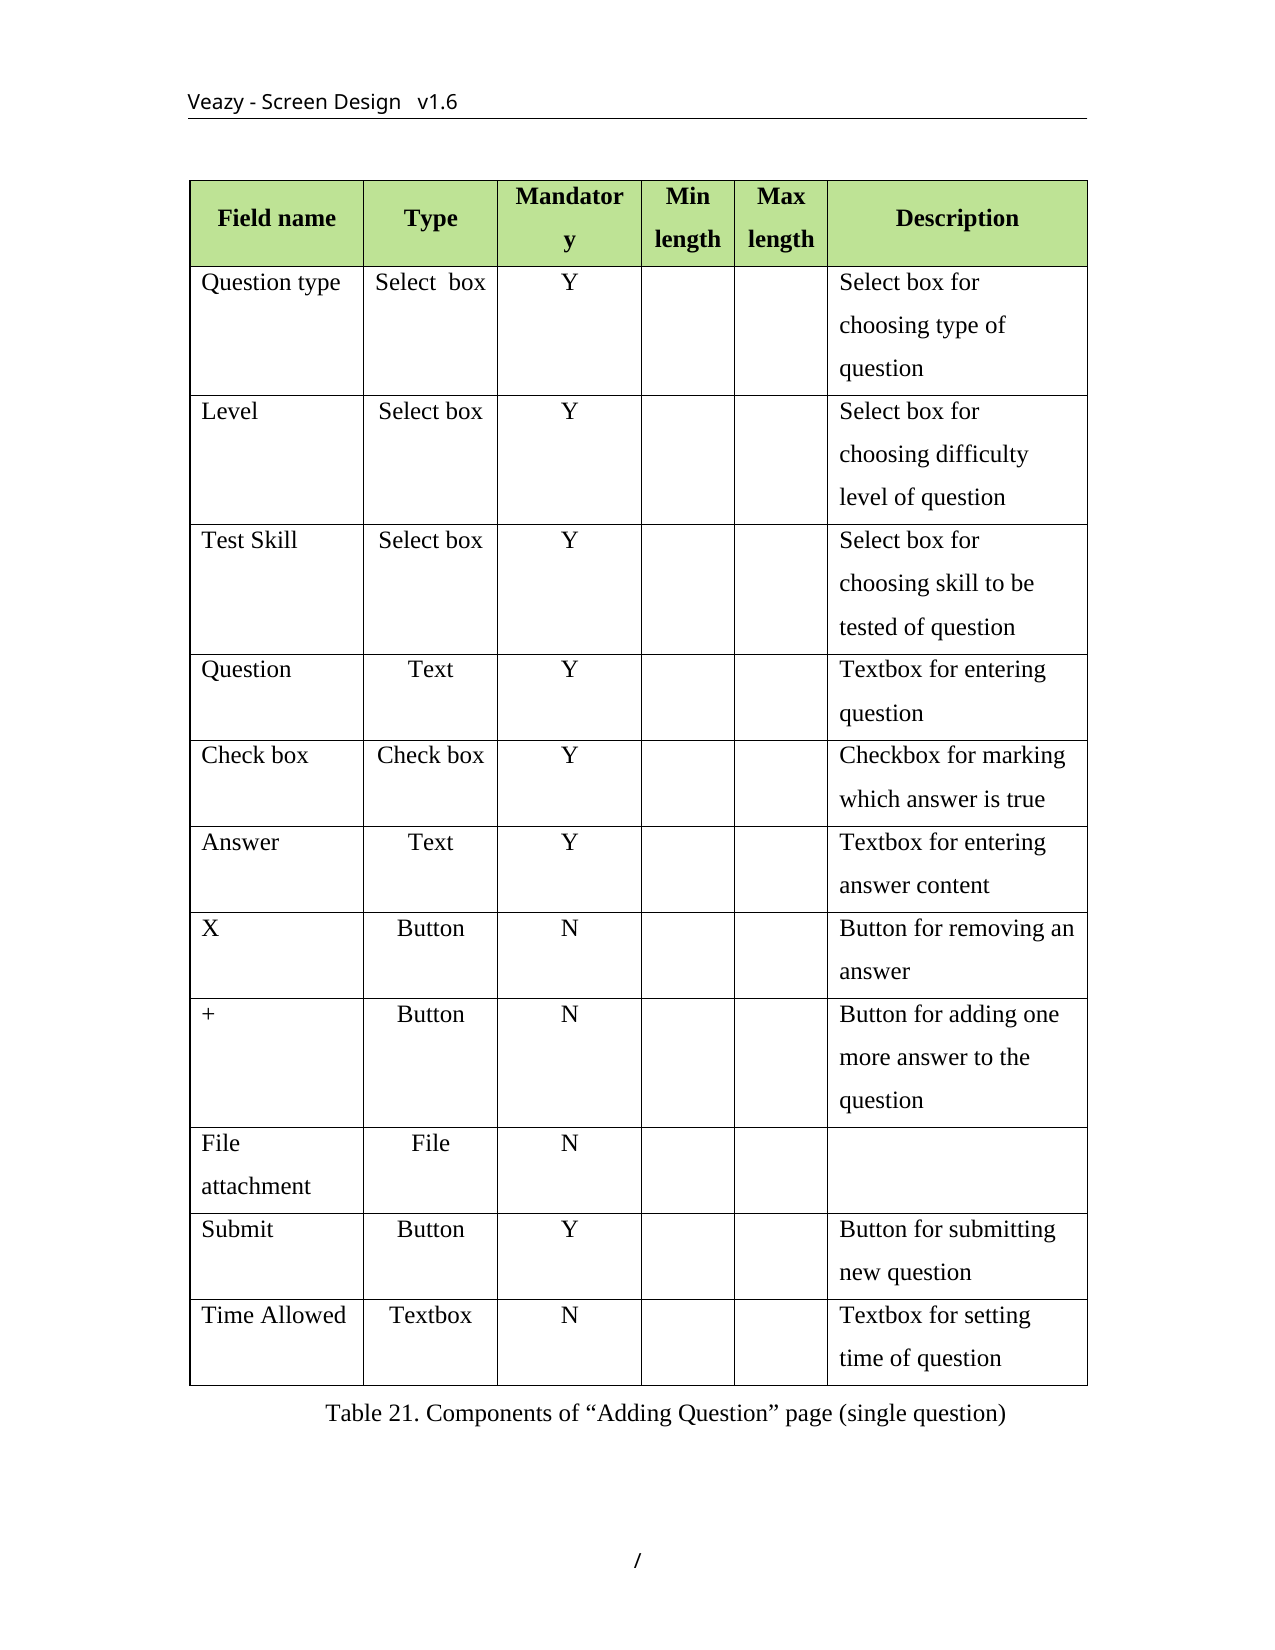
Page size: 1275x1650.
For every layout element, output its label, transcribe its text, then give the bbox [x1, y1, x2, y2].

table_cell Question [191, 655, 363, 739]
table_cell [642, 267, 734, 395]
table_cell N [498, 999, 641, 1127]
table_cell Level [191, 396, 363, 524]
table_cell [828, 1128, 1087, 1213]
table_cell [735, 999, 827, 1127]
table_cell [642, 741, 734, 826]
table_cell N [498, 913, 641, 998]
table_cell Select box [364, 525, 497, 653]
table_cell [642, 525, 734, 653]
table_cell Select box for choosing type of question [828, 267, 1087, 395]
table_cell Question type [191, 267, 363, 395]
table_header Min length [642, 181, 734, 266]
table_cell Button for submitting new question [828, 1214, 1087, 1299]
table_cell Answer [191, 827, 363, 912]
table_cell Check box [191, 741, 363, 826]
table_cell Button for removing an answer [828, 913, 1087, 998]
table_cell [642, 396, 734, 524]
table_cell Select box for choosing difficulty level of question [828, 396, 1087, 524]
table_cell [735, 525, 827, 653]
table_cell Textbox for entering question [828, 655, 1087, 739]
table_cell [735, 396, 827, 524]
table_header Field name [191, 181, 363, 266]
table_cell N [498, 1300, 641, 1385]
table_cell Select box [364, 396, 497, 524]
table_cell Checkbox for marking which answer is true [828, 741, 1087, 826]
table_cell Textbox for entering answer content [828, 827, 1087, 912]
table_header Max length [735, 181, 827, 266]
table_cell X [191, 913, 363, 998]
table_cell [735, 827, 827, 912]
table_cell [642, 999, 734, 1127]
table_cell Button [364, 913, 497, 998]
table_cell [642, 655, 734, 739]
table_header Mandatory [498, 181, 641, 266]
table_cell Text [364, 655, 497, 739]
table_cell N [498, 1128, 641, 1213]
table_cell Y [498, 827, 641, 912]
table_cell [735, 1214, 827, 1299]
table_cell Test Skill [191, 525, 363, 653]
table_cell Y [498, 1214, 641, 1299]
table_cell Textbox [364, 1300, 497, 1385]
table_cell Textbox for setting time of question [828, 1300, 1087, 1385]
table_cell [735, 913, 827, 998]
table_cell Button for adding one more answer to the question [828, 999, 1087, 1127]
table_cell Button [364, 1214, 497, 1299]
table_cell Time Allowed [191, 1300, 363, 1385]
table_cell Select box [364, 267, 497, 395]
table_cell [735, 655, 827, 739]
table_cell File attachment [191, 1128, 363, 1213]
table_cell [735, 1128, 827, 1213]
table_cell [642, 1300, 734, 1385]
table_cell Y [498, 525, 641, 653]
table_cell Text [364, 827, 497, 912]
table_cell Y [498, 396, 641, 524]
text Table 21. Components of “Adding Question” page (single question) [244, 1398, 1087, 1427]
table_cell Submit [191, 1214, 363, 1299]
table_cell [642, 913, 734, 998]
table_cell Y [498, 655, 641, 739]
table_cell Y [498, 267, 641, 395]
table_cell [642, 1214, 734, 1299]
table_cell + [191, 999, 363, 1127]
table_cell [642, 827, 734, 912]
table_cell Button [364, 999, 497, 1127]
table_cell [642, 1128, 734, 1213]
table_cell [735, 267, 827, 395]
table_header Type [364, 181, 497, 266]
table_header Description [828, 181, 1087, 266]
table_cell Select box for choosing skill to be tested of question [828, 525, 1087, 653]
table_cell Y [498, 741, 641, 826]
table_cell Check box [364, 741, 497, 826]
table_cell File [364, 1128, 497, 1213]
table_cell [735, 741, 827, 826]
table_cell [735, 1300, 827, 1385]
